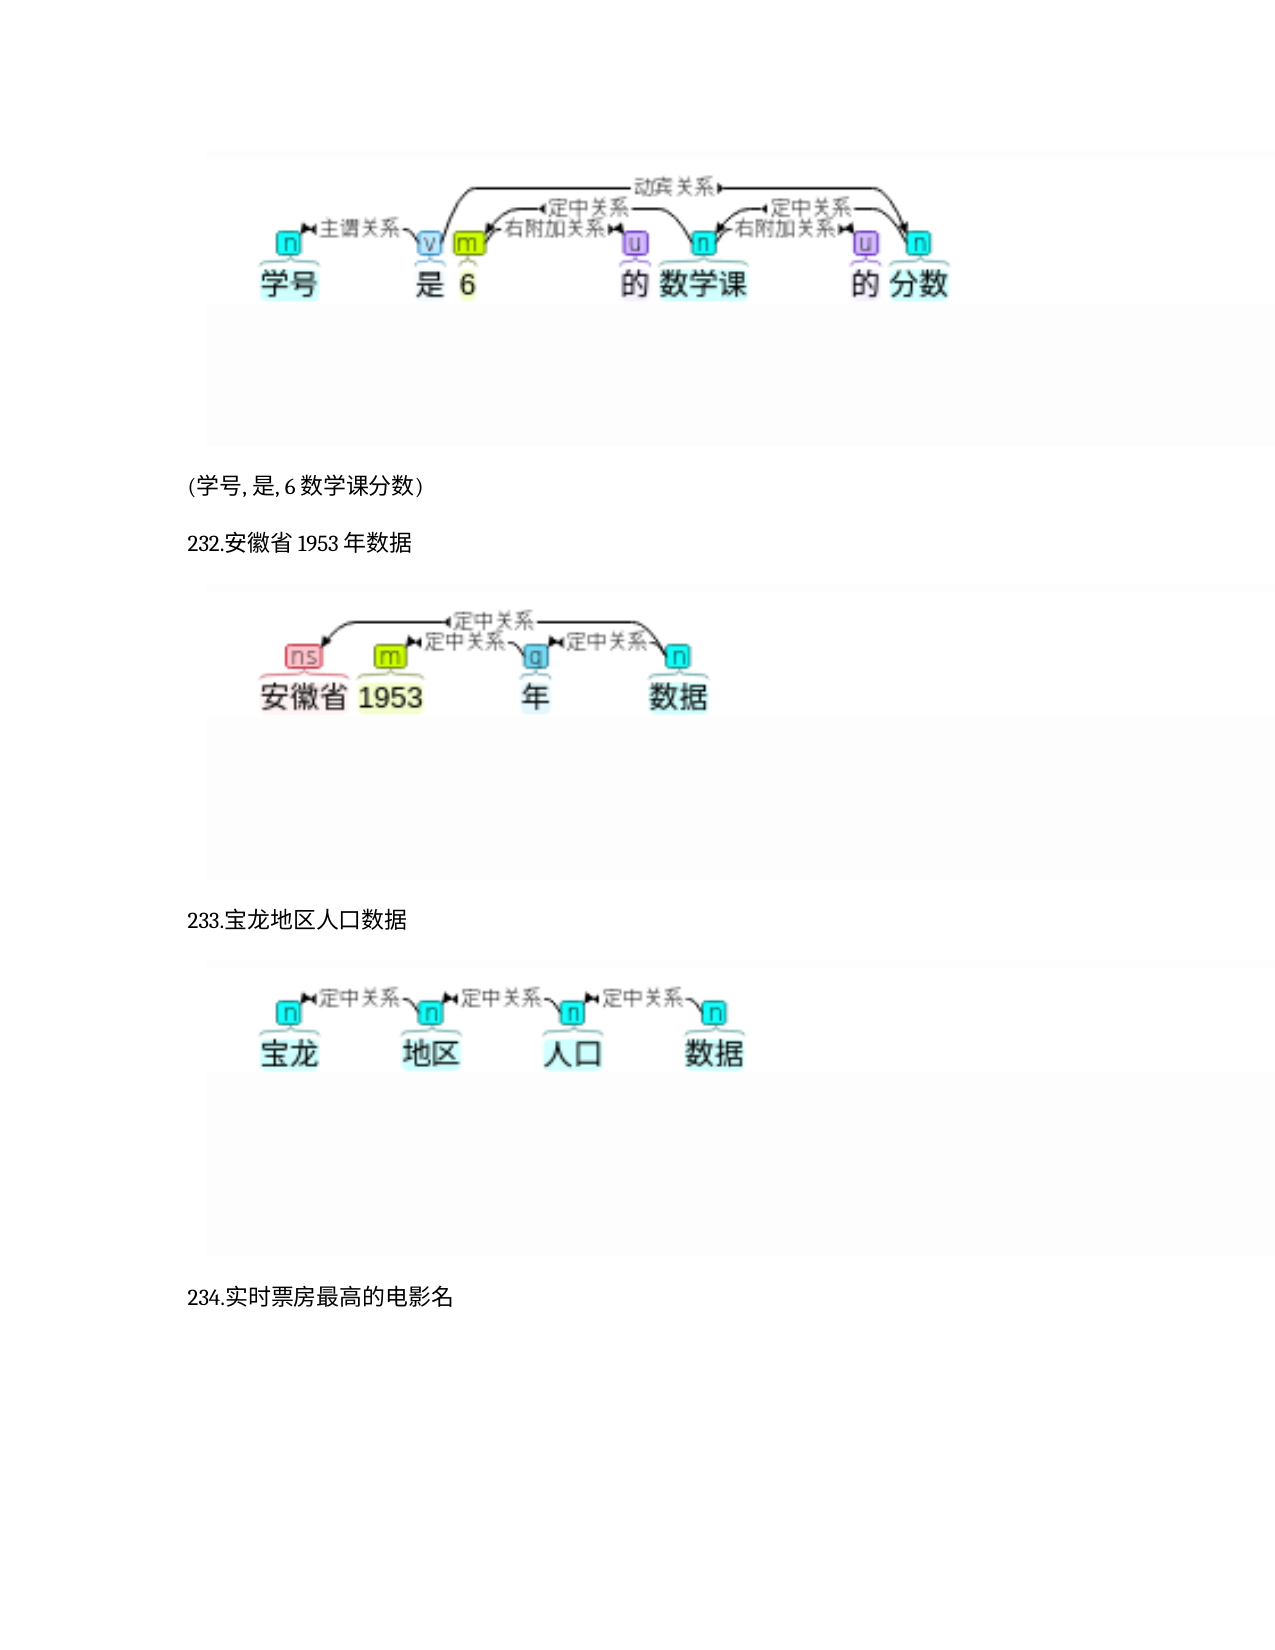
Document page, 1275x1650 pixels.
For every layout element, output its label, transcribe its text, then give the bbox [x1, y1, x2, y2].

picture [206, 960, 1275, 1256]
picture [206, 150, 1275, 446]
text 233.宝龙地区人口数据 [187, 904, 1087, 935]
text 234.实时票房最高的电影名 [187, 1281, 1087, 1312]
text (学号, 是, 6数学课分数) [187, 470, 1087, 501]
text 232.安徽省1953年数据 [187, 527, 1087, 558]
picture [206, 583, 1275, 879]
